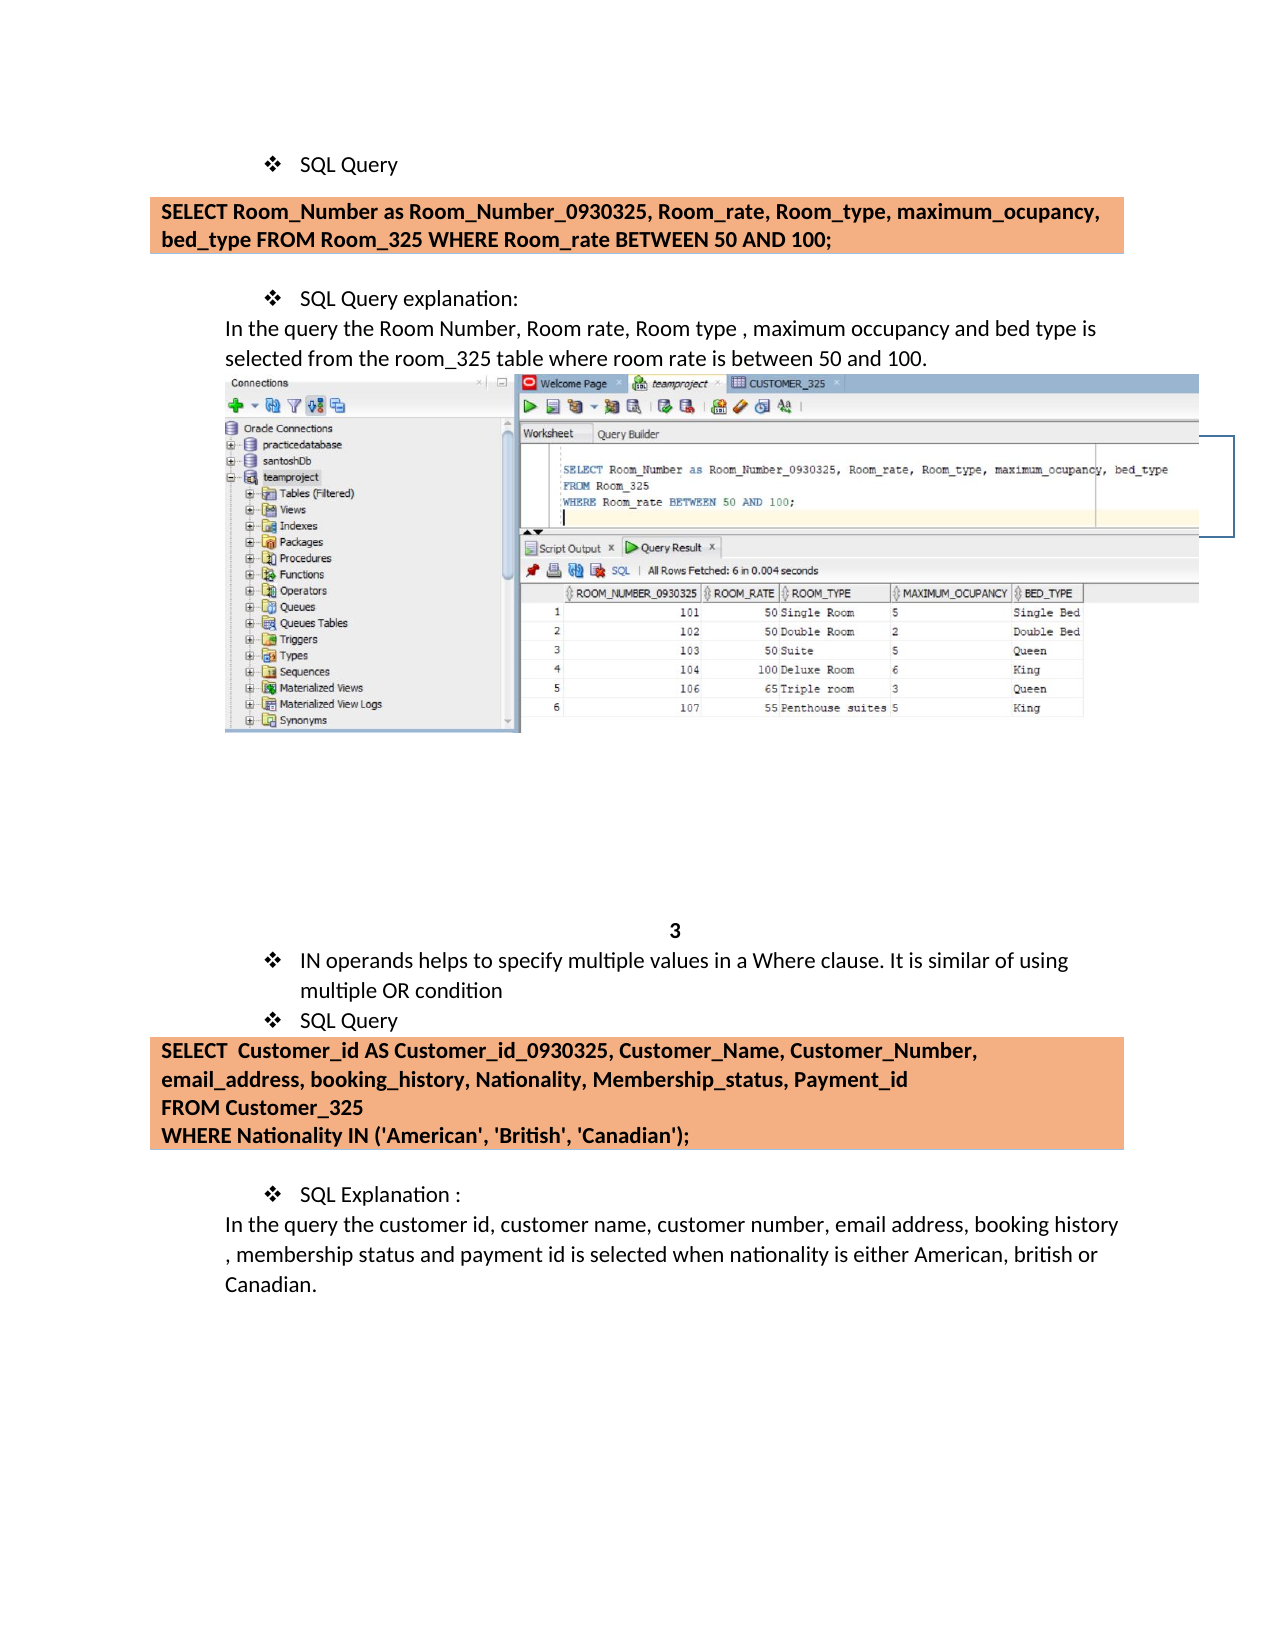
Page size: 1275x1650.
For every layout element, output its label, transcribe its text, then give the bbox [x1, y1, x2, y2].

table_header SELECT Room_Number as Room_Number_0930325, Room_rate, Room_type, maximum_ocupancy, bed_type FROM Room_325 WHERE Room_rate BETWEEN 50 AND 100; [150, 197, 1124, 253]
list In the query the Room Number, Room rate, Room type , maximum occupancy and bed type is selected from the room_325 table where room rate is between 50 and 100. [225, 314, 1125, 373]
list SQL Explanation : [262, 1180, 1125, 1208]
picture [225, 374, 1199, 733]
list 3 [225, 916, 1125, 944]
list In the query the customer id, customer name, customer number, email address, booking history , membership status and payment id is selected when nationality is either American, british or Canadian. [225, 1210, 1125, 1299]
list IN operands helps to specify multiple values in a Where clause. It is similar of using multiple OR condition [262, 946, 1125, 1004]
list SQL Query [262, 1006, 1125, 1034]
table_header SELECT Customer_id AS Customer_id_0930325, Customer_Name, Customer_Number, email_address, booking_history, Nationality, Membership_status, Payment_id FROM Customer_325 WHERE Nationality IN ('American', 'British', 'Canadian'); [150, 1037, 1124, 1149]
list SQL Query [262, 150, 1125, 178]
list SQL Query explanation: [262, 284, 1125, 312]
